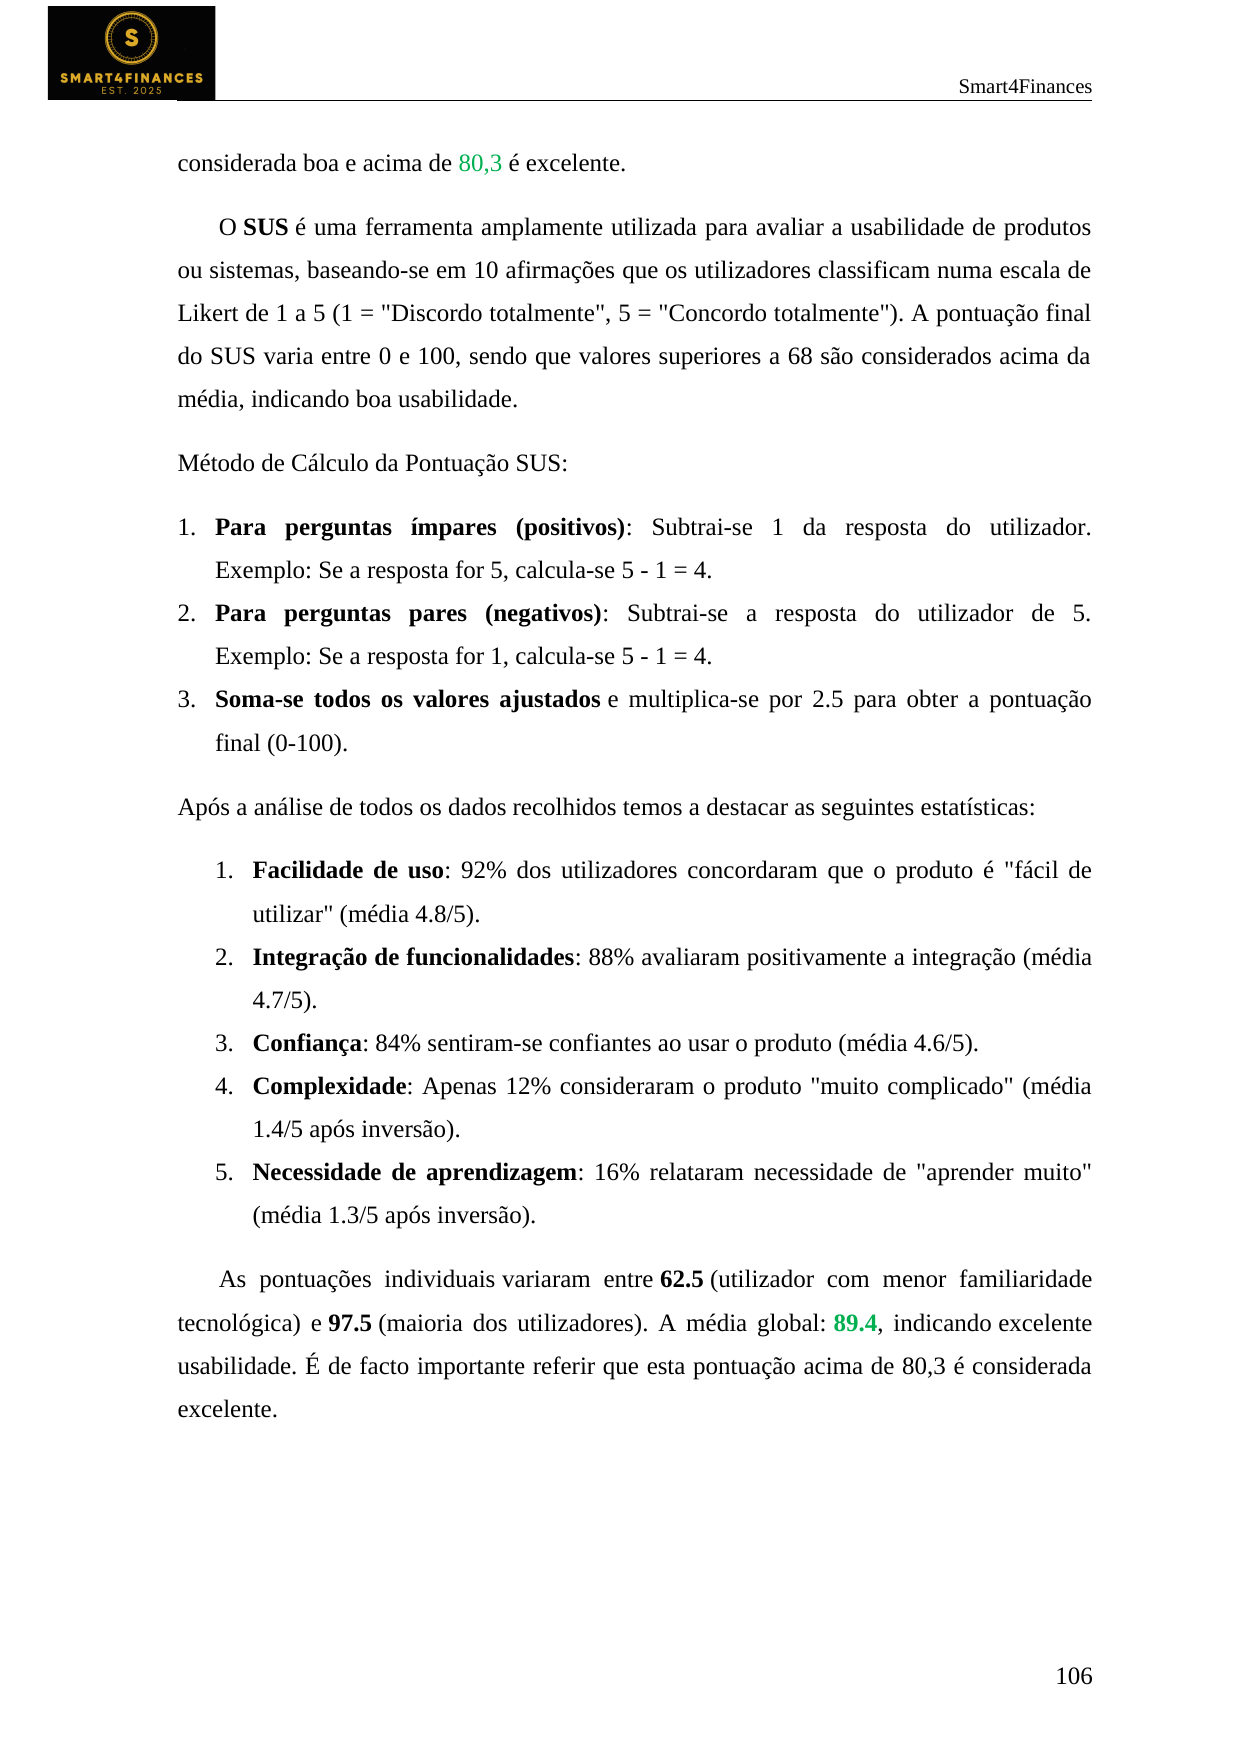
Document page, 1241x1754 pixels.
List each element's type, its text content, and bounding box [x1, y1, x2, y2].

list Para perguntas pares (negativos): Subtrai-se a resposta do utilizador de 5. Exemplo: Se a resposta for 1, calcula-se 5 - 1 = 4. [177, 598, 1092, 670]
list Confiança: 84% sentiram-se confiantes ao usar o produto (média 4.6/5). [215, 1028, 1092, 1057]
list Para perguntas ímpares (positivos): Subtrai-se 1 da resposta do utilizador. Exemplo: Se a resposta for 5, calcula-se 5 - 1 = 4. [177, 512, 1092, 584]
text Método de Cálculo da Pontuação SUS: [177, 448, 1092, 477]
text O SUS é uma ferramenta amplamente utilizada para avaliar a usabilidade de produtos ou sistemas, baseando-se em 10 afirmações que os utilizadores classificam numa escala de Likert de 1 a 5 (1 = "Discordo totalmente", 5 = "Concordo totalmente"). A pontuação final do SUS varia entre 0 e 100, sendo que valores superiores a 68 são considerados acima da média, indicando boa usabilidade. [177, 212, 1092, 413]
list Facilidade de uso: 92% dos utilizadores concordaram que o produto é "fácil de utilizar" (média 4.8/5). [215, 856, 1092, 927]
list Necessidade de aprendizagem: 16% relataram necessidade de "aprender muito" (média 1.3/5 após inversão). [215, 1157, 1092, 1229]
list Complexidade: Apenas 12% consideraram o produto "muito complicado" (média 1.4/5 após inversão). [215, 1071, 1092, 1143]
list Integração de funcionalidades: 88% avaliaram positivamente a integração (média 4.7/5). [215, 942, 1092, 1014]
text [177, 148, 1092, 176]
list Soma-se todos os valores ajustados e multiplica-se por 2.5 para obter a pontuação final (0-100). [177, 684, 1092, 756]
picture [47, 6, 216, 100]
text As pontuações individuais variaram entre 62.5 (utilizador com menor familiaridade tecnológica) e 97.5 (maioria dos utilizadores). A média global: 89.4, indicando excelente usabilidade. É de facto importante referir que esta pontuação acima de 80,3 é considerada excelente. [177, 1264, 1092, 1423]
text Após a análise de todos os dados recolhidos temos a destacar as seguintes estatísticas: [177, 792, 1092, 820]
